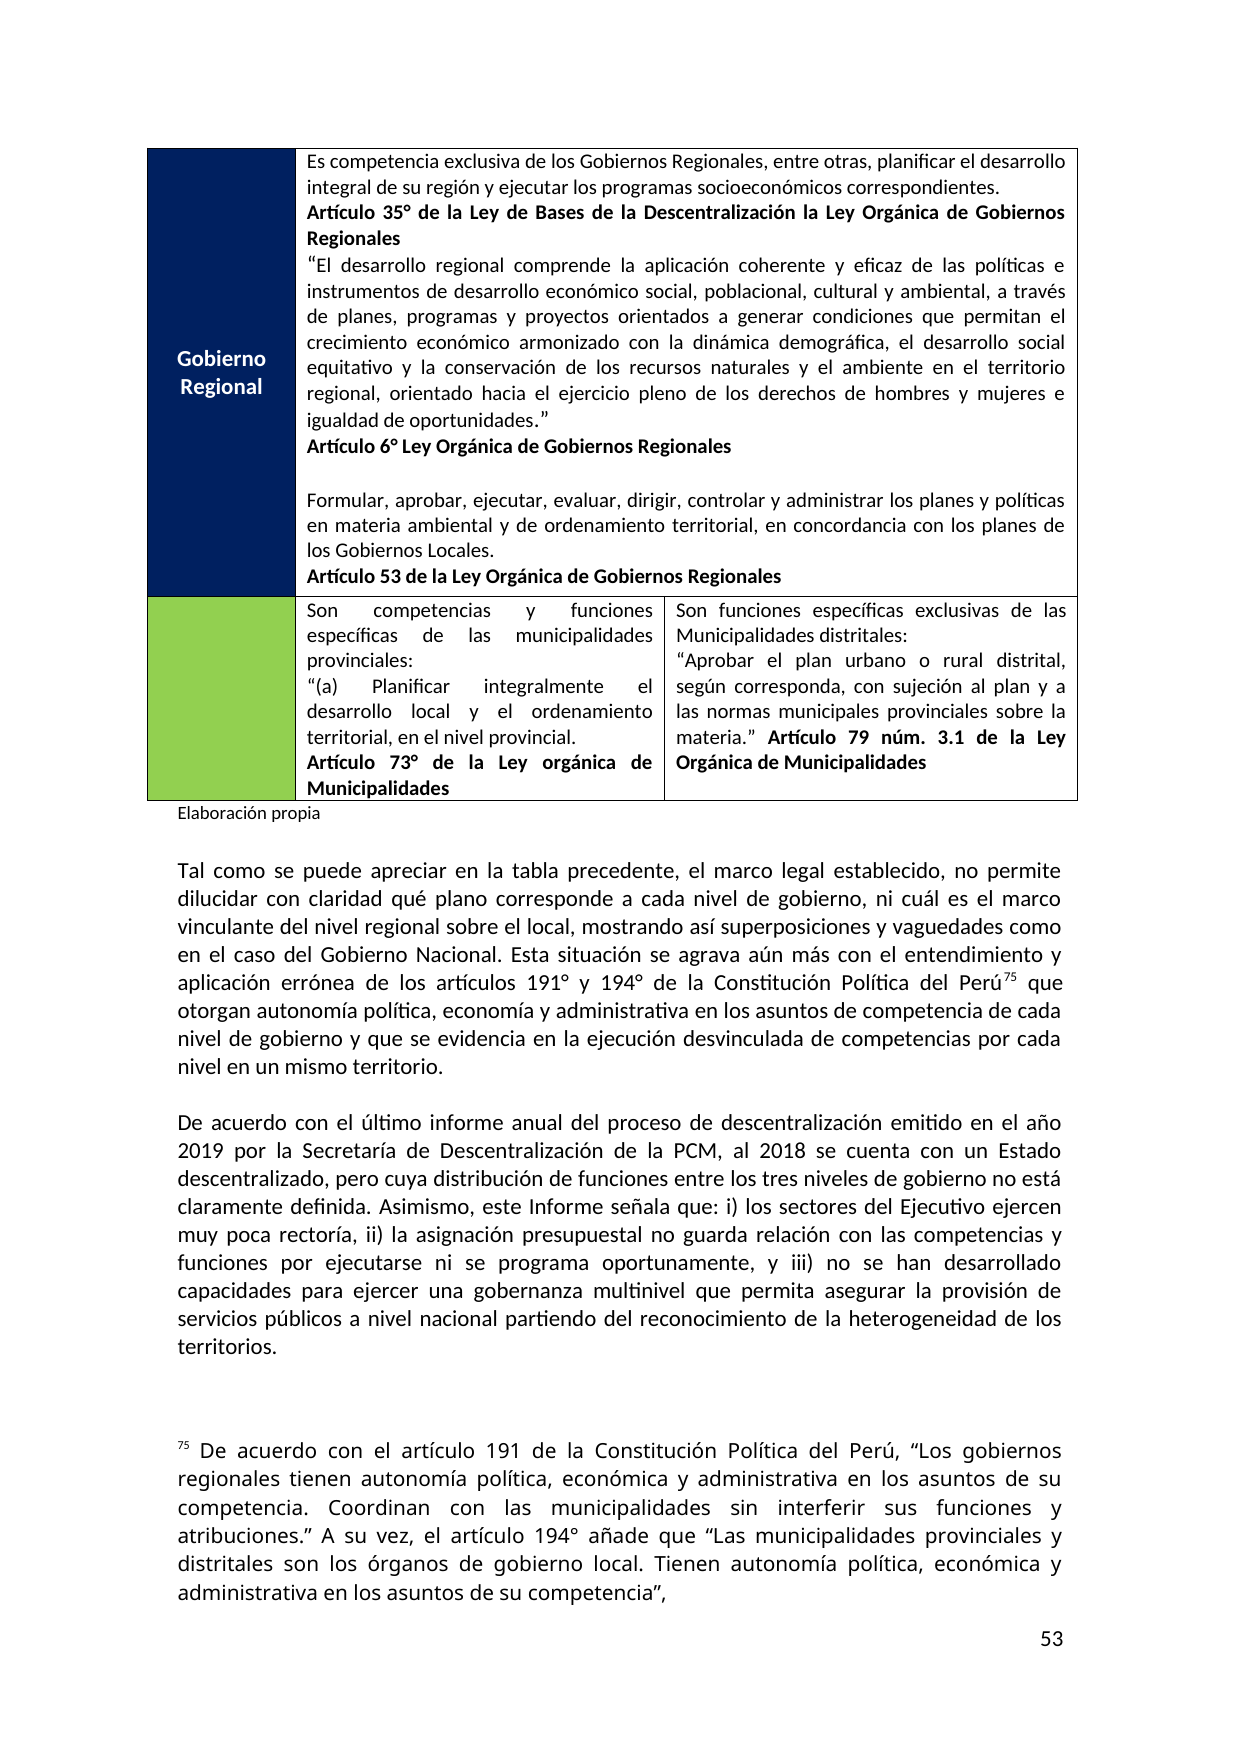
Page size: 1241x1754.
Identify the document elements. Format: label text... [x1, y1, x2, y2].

table_cell Son competencias y funciones específicas de las municipalidades provinciales: “(a) Planificar integralmente el desarrollo local y el ordenamiento territorial, en el nivel provincial. Artículo 73° de la Ley orgánica de Municipalidades [296, 597, 664, 800]
text De acuerdo con el último informe anual del proceso de descentralización emitido en el año 2019 por la Secretaría de Descentralización de la PCM, al 2018 se cuenta con un Estado descentralizado, pero cuya distribución de funciones entre los tres niveles de gobierno no está claramente definida. Asimismo, este Informe señala que: i) los sectores del Ejecutivo ejercen muy poca rectoría, ii) la asignación presupuestal no guarda relación con las competencias y funciones por ejecutarse ni se programa oportunamente, y iii) no se han desarrollado capacidades para ejercer una gobernanza multinivel que permita asegurar la provisión de servicios públicos a nivel nacional partiendo del reconocimiento de la heterogeneidad de los territorios. [177, 1108, 1063, 1361]
text Tal como se puede apreciar en la tabla precedente, el marco legal establecido, no permite dilucidar con claridad qué plano corresponde a cada nivel de gobierno, ni cuál es el marco vinculante del nivel regional sobre el local, mostrando así superposiciones y vaguedades como en el caso del Gobierno Nacional. Esta situación se agrava aún más con el entendimiento y aplicación errónea de los artículos 191° y 194° de la Constitución Política del Perú que otorgan autonomía política, economía y administrativa en los asuntos de competencia de cada nivel de gobierno y que se evidencia en la ejecución desvinculada de competencias por cada nivel en un mismo territorio. [177, 856, 1063, 1080]
table_header Gobierno Regional [148, 149, 295, 596]
table_cell Son funciones específicas exclusivas de las Municipalidades distritales: “Aprobar el plan urbano o rural distrital, según corresponda, con sujeción al plan y a las normas municipales provinciales sobre la materia.” Artículo 79 núm. 3.1 de la Ley Orgánica de Municipalidades [665, 597, 1077, 800]
text Elaboración propia [177, 801, 1063, 824]
